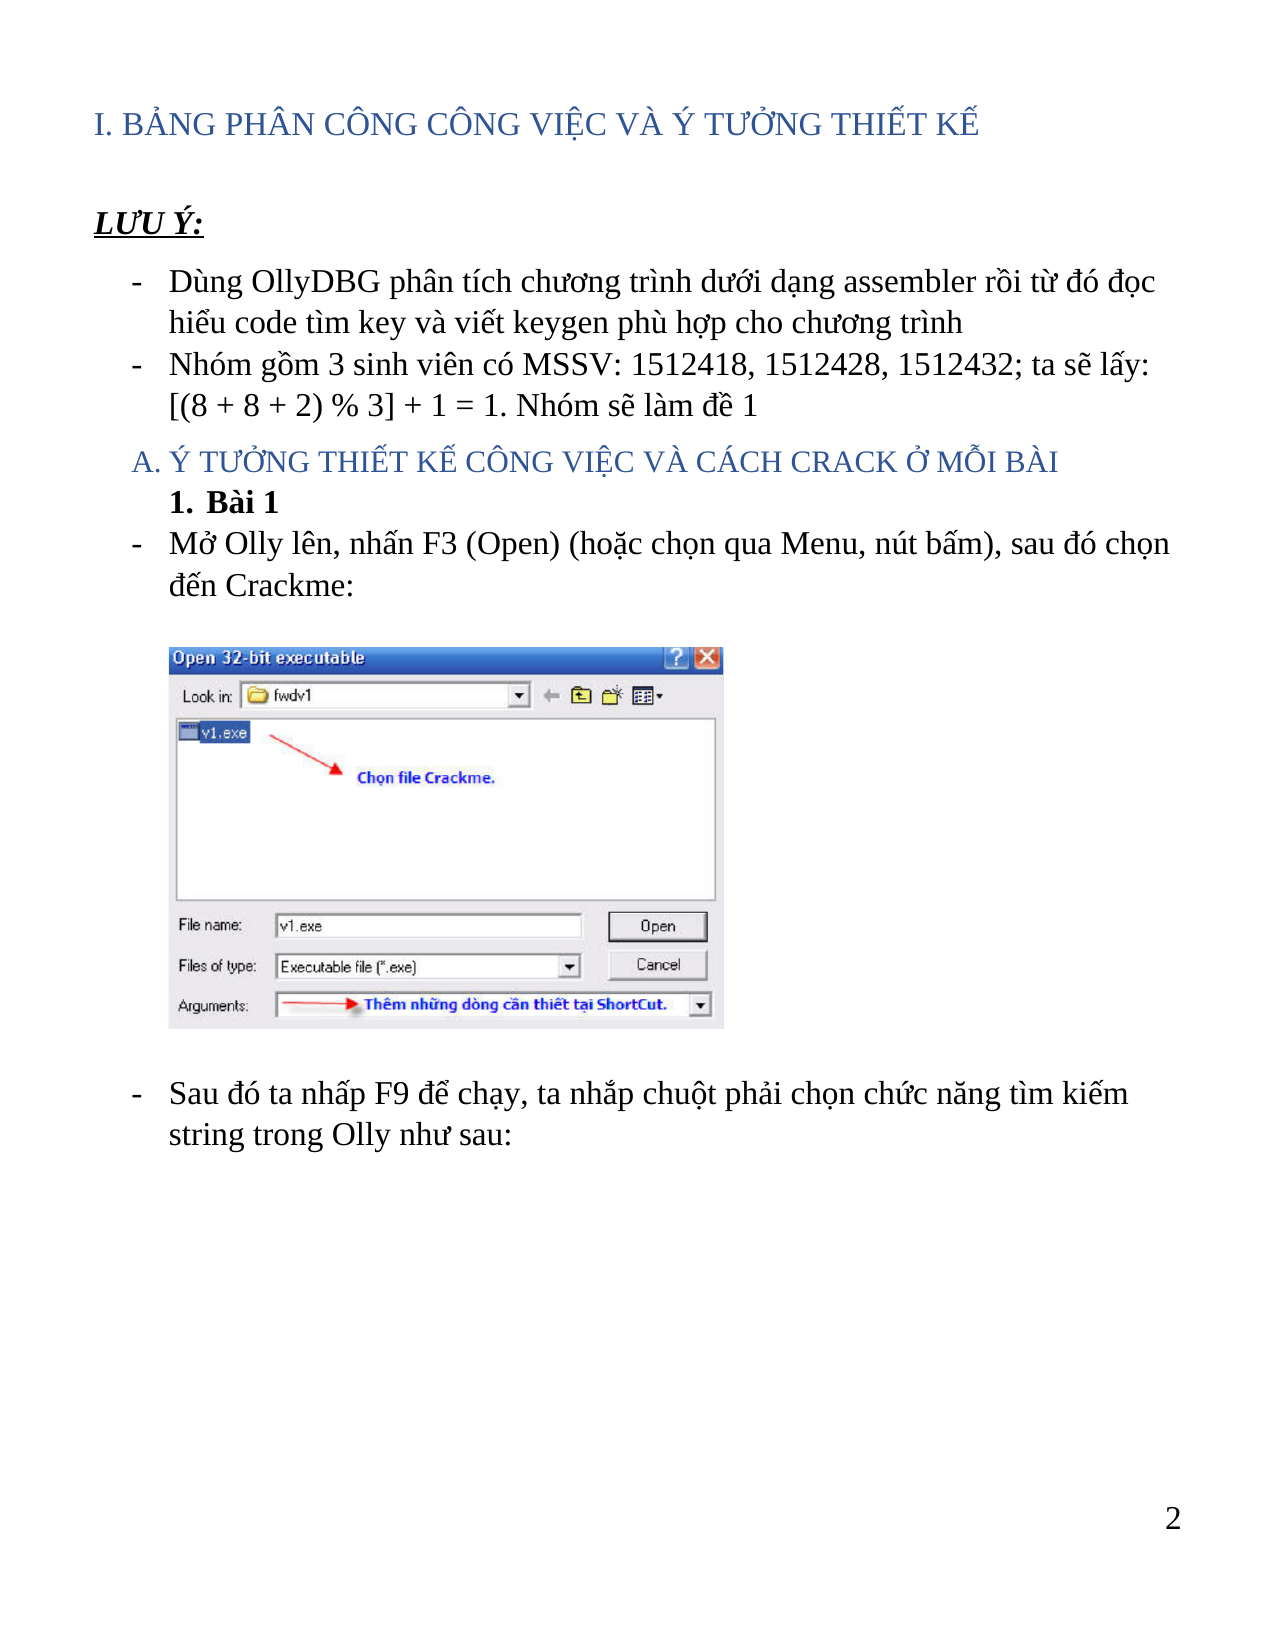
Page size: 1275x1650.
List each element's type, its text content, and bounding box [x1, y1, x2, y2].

subtitle Ý TƯỞNG THIẾT KẾ CÔNG VIỆC VÀ CÁCH CRACK Ở MỖI BÀI [131, 443, 1181, 479]
text LƯU Ý: [94, 203, 1181, 242]
subtitle BẢNG PHÂN CÔNG CÔNG VIỆC VÀ Ý TƯỞNG THIẾT KẾ [94, 104, 1181, 142]
list Sau đó ta nhấp F9 để chạy, ta nhắp chuột phải chọn chức năng tìm kiếm string trong Olly như sau: [131, 1073, 1181, 1153]
list Mở Olly lên, nhấn F3 (Open) (hoặc chọn qua Menu, nút bấm), sau đó chọn đến Crackme: [131, 523, 1181, 603]
list Bài 1 [169, 482, 1181, 520]
list Nhóm gồm 3 sinh viên có MSSV: 1512418, 1512428, 1512432; ta sẽ lấy: [(8 + 8 + 2) % 3] + 1 = 1. Nhóm sẽ làm đề 1 [131, 344, 1181, 424]
picture [168, 647, 724, 1029]
list Dùng OllyDBG phân tích chương trình dưới dạng assembler rồi từ đó đọc hiểu code tìm key và viết keygen phù hợp cho chương trình [131, 261, 1181, 341]
